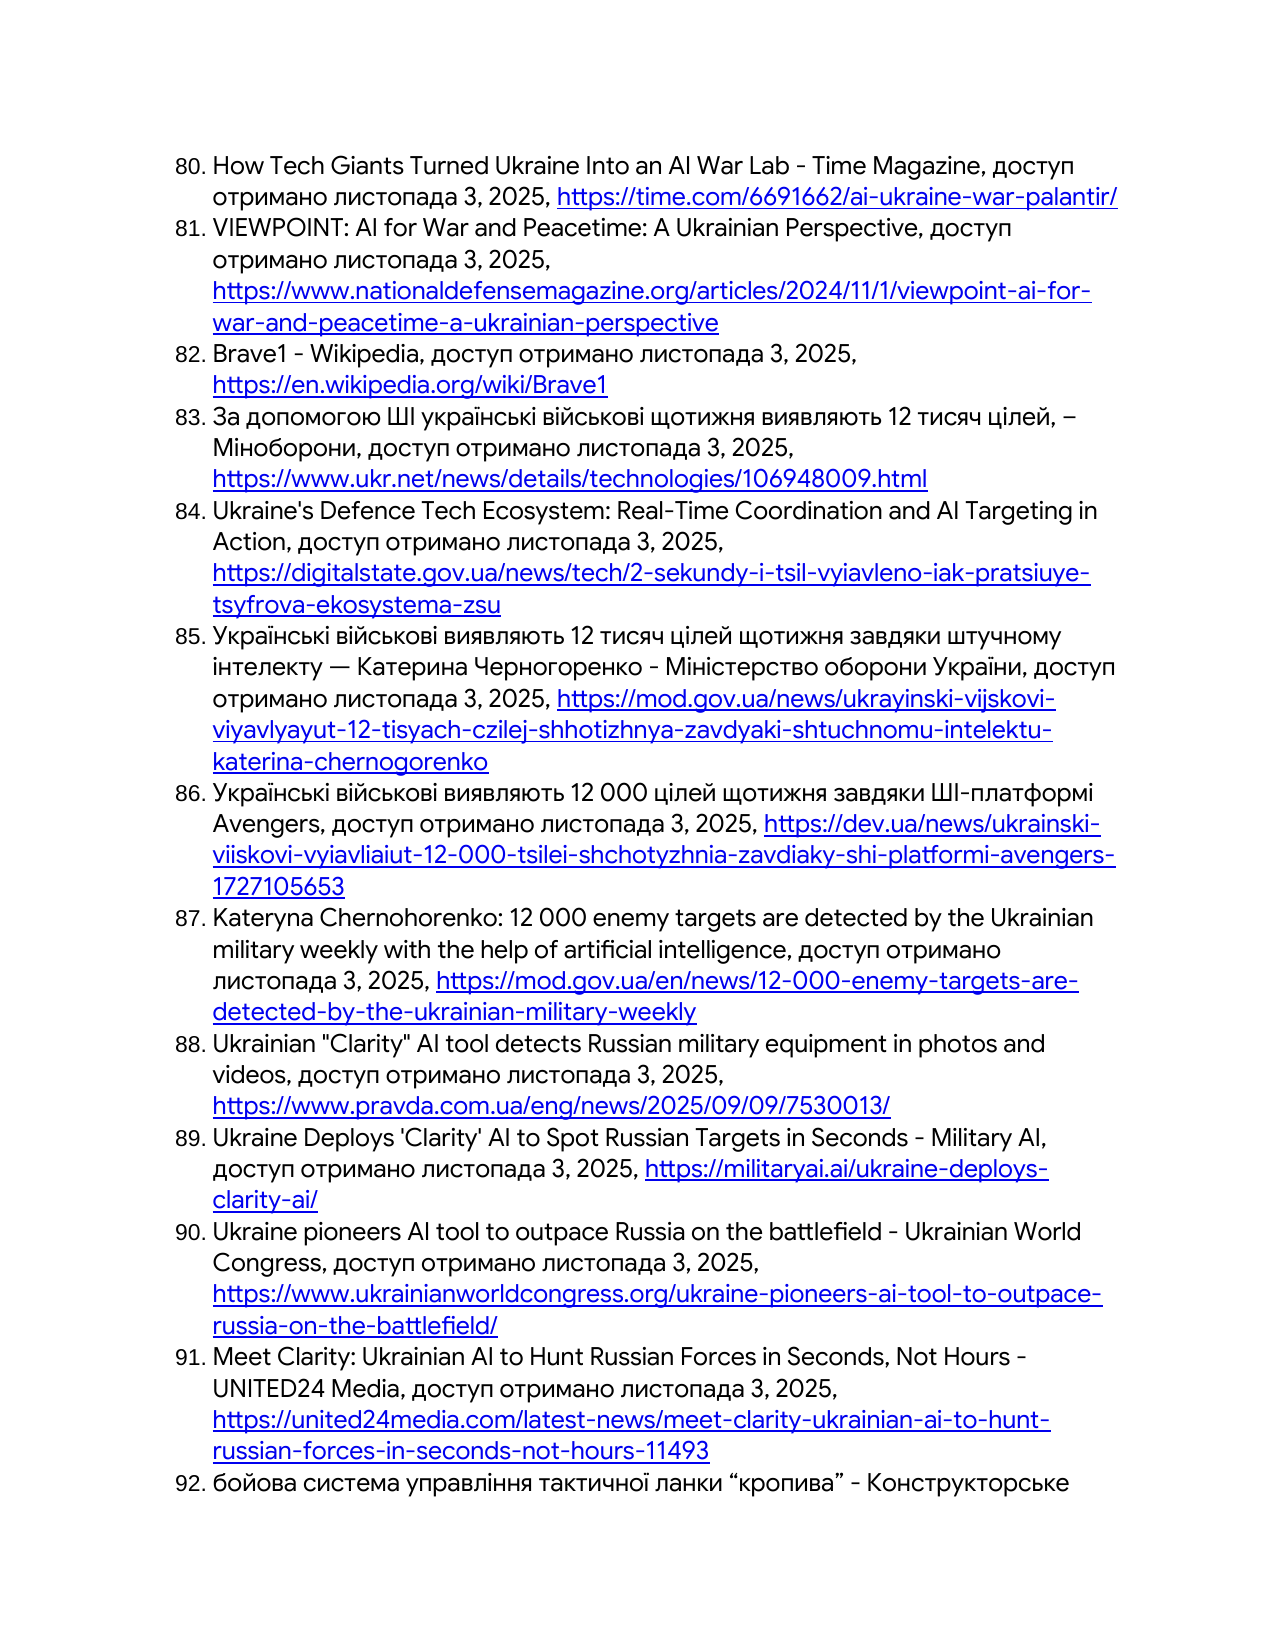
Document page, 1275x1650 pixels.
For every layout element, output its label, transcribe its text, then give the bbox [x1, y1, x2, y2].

list Українські військові виявляють 12 тисяч цілей щотижня завдяки штучному інтелекту — Катерина Черногоренко - Міністерство оборони України, доступ отримано листопада 3, 2025, https://mod.gov.ua/news/ukrayinski-vijskovi-viyavlyayut-12-tisyach-czilej-shhotizhnya-zavdyaki-shtuchnomu-intelektu-katerina-chernogorenko [175, 620, 1125, 777]
list Brave1 - Wikipedia, доступ отримано листопада 3, 2025, https://en.wikipedia.org/wiki/Brave1 [175, 338, 1125, 401]
list Ukraine Deploys 'Clarity' AI to Spot Russian Targets in Seconds - Military AI, доступ отримано листопада 3, 2025, https://militaryai.ai/ukraine-deploys-clarity-ai/ [175, 1122, 1125, 1216]
list Meet Clarity: Ukrainian AI to Hunt Russian Forces in Seconds, Not Hours - UNITED24 Media, доступ отримано листопада 3, 2025, https://united24media.com/latest-news/meet-clarity-ukrainian-ai-to-hunt-russian-forces-in-seconds-not-hours-11493 [175, 1341, 1125, 1467]
list Українські військові виявляють 12 000 цілей щотижня завдяки ШІ-платформі Avengers, доступ отримано листопада 3, 2025, https://dev.ua/news/ukrainski-viiskovi-vyiavliaiut-12-000-tsilei-shchotyzhnia-zavdiaky-shi-platformi-avengers-1727105653 [175, 777, 1125, 902]
list How Tech Giants Turned Ukraine Into an AI War Lab - Time Magazine, доступ отримано листопада 3, 2025, https://time.com/6691662/ai-ukraine-war-palantir/ [175, 150, 1125, 213]
list Ukraine pioneers AI tool to outpace Russia on the battlefield - Ukrainian World Congress, доступ отримано листопада 3, 2025, https://www.ukrainianworldcongress.org/ukraine-pioneers-ai-tool-to-outpace-russia-on-the-battlefield/ [175, 1216, 1125, 1341]
list За допомогою ШІ українські військові щотижня виявляють 12 тисяч цілей, – Міноборони, доступ отримано листопада 3, 2025, https://www.ukr.net/news/details/technologies/106948009.html [175, 401, 1125, 495]
list Ukraine's Defence Tech Ecosystem: Real-Time Coordination and AI Targeting in Action, доступ отримано листопада 3, 2025, https://digitalstate.gov.ua/news/tech/2-sekundy-i-tsil-vyiavleno-iak-pratsiuye-tsyfrova-ekosystema-zsu [175, 495, 1125, 620]
list Ukrainian "Clarity" AI tool detects Russian military equipment in photos and videos, доступ отримано листопада 3, 2025, https://www.pravda.com.ua/eng/news/2025/09/09/7530013/ [175, 1028, 1125, 1122]
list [175, 1467, 1125, 1498]
list VIEWPOINT: AI for War and Peacetime: A Ukrainian Perspective, доступ отримано листопада 3, 2025, https://www.nationaldefensemagazine.org/articles/2024/11/1/viewpoint-ai-for-war-and-peacetime-a-ukrainian-perspective [175, 213, 1125, 338]
list Kateryna Chernohorenko: 12 000 enemy targets are detected by the Ukrainian military weekly with the help of artificial intelligence, доступ отримано листопада 3, 2025, https://mod.gov.ua/en/news/12-000-enemy-targets-are-detected-by-the-ukrainian-military-weekly [175, 902, 1125, 1028]
